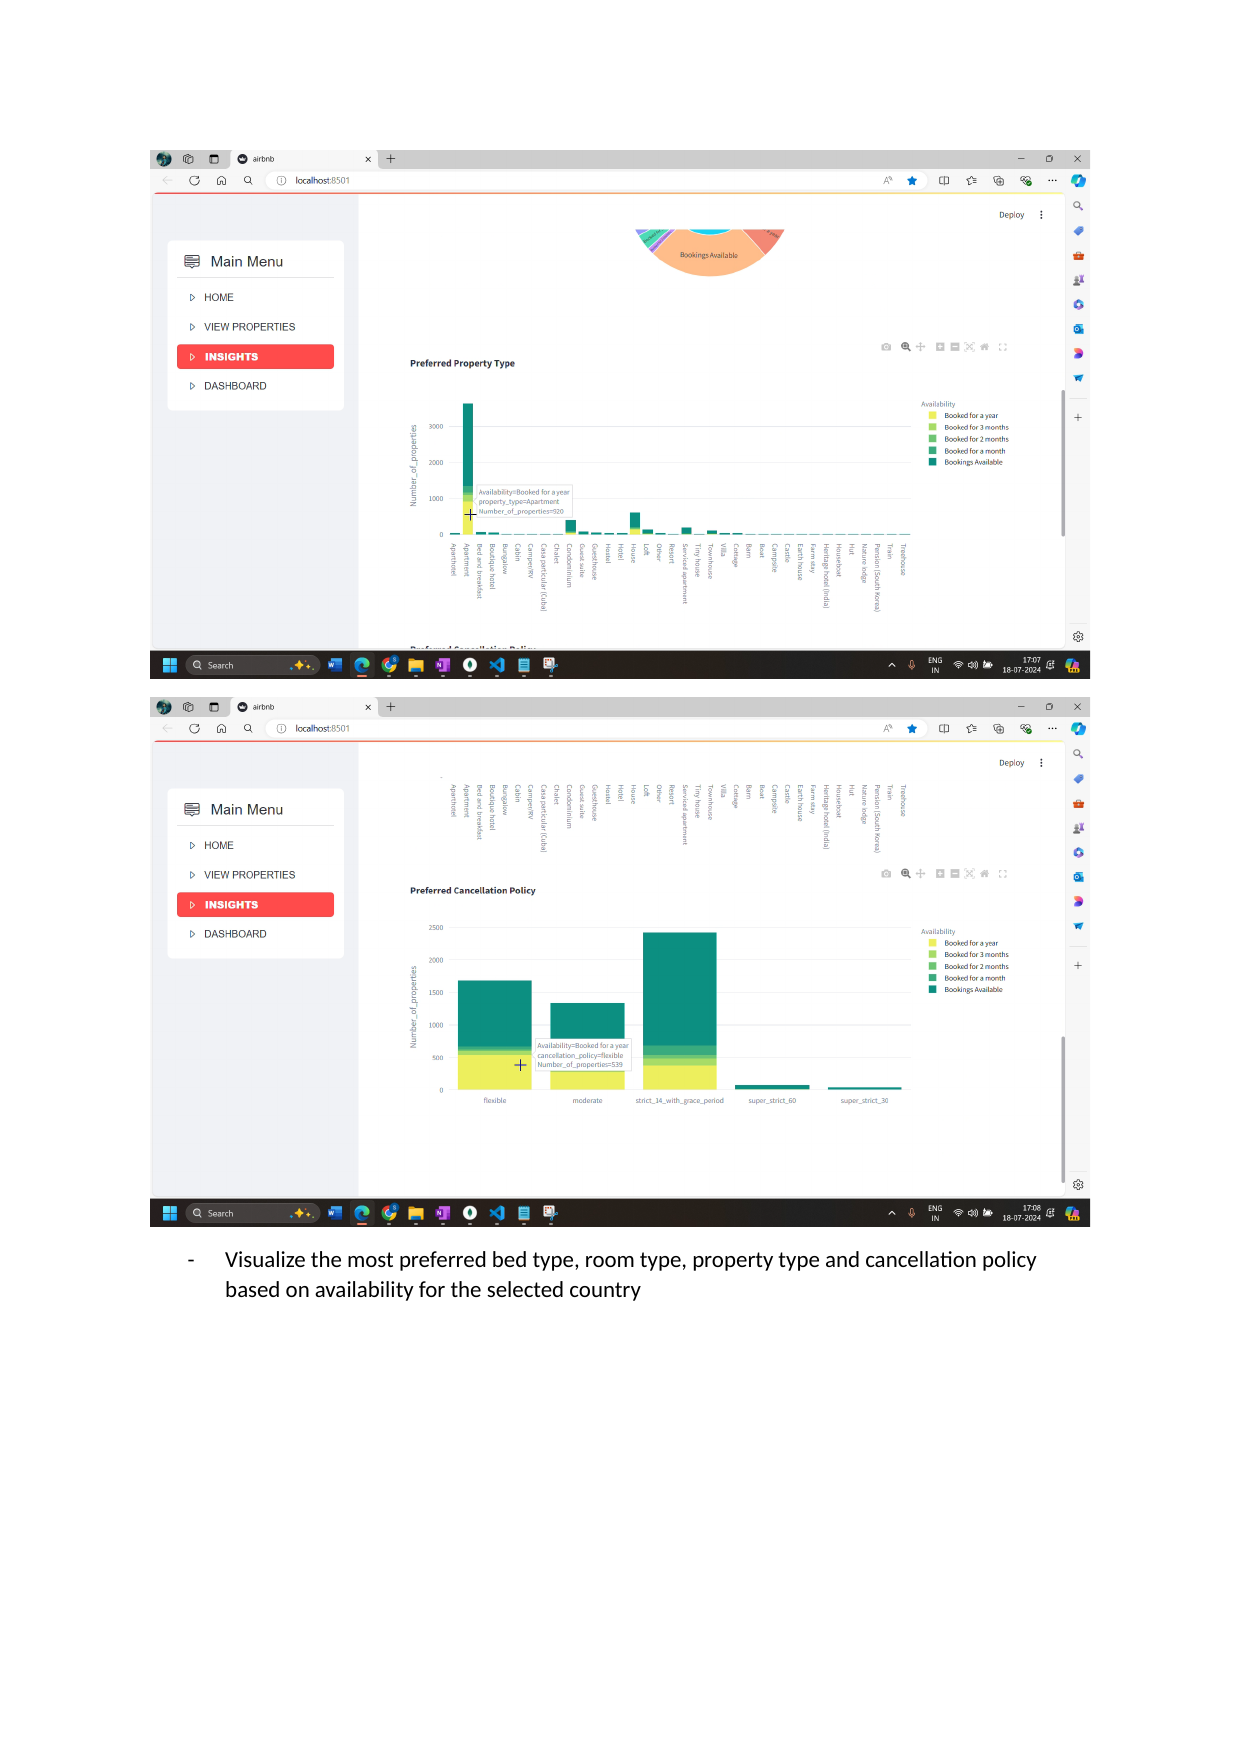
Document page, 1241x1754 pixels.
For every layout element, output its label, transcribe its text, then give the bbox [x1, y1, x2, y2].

picture [150, 150, 1091, 679]
list Visualize the most preferred bed type, room type, property type and cancellation policy based on availability for the selected country [187, 1245, 1090, 1303]
picture [150, 697, 1091, 1227]
